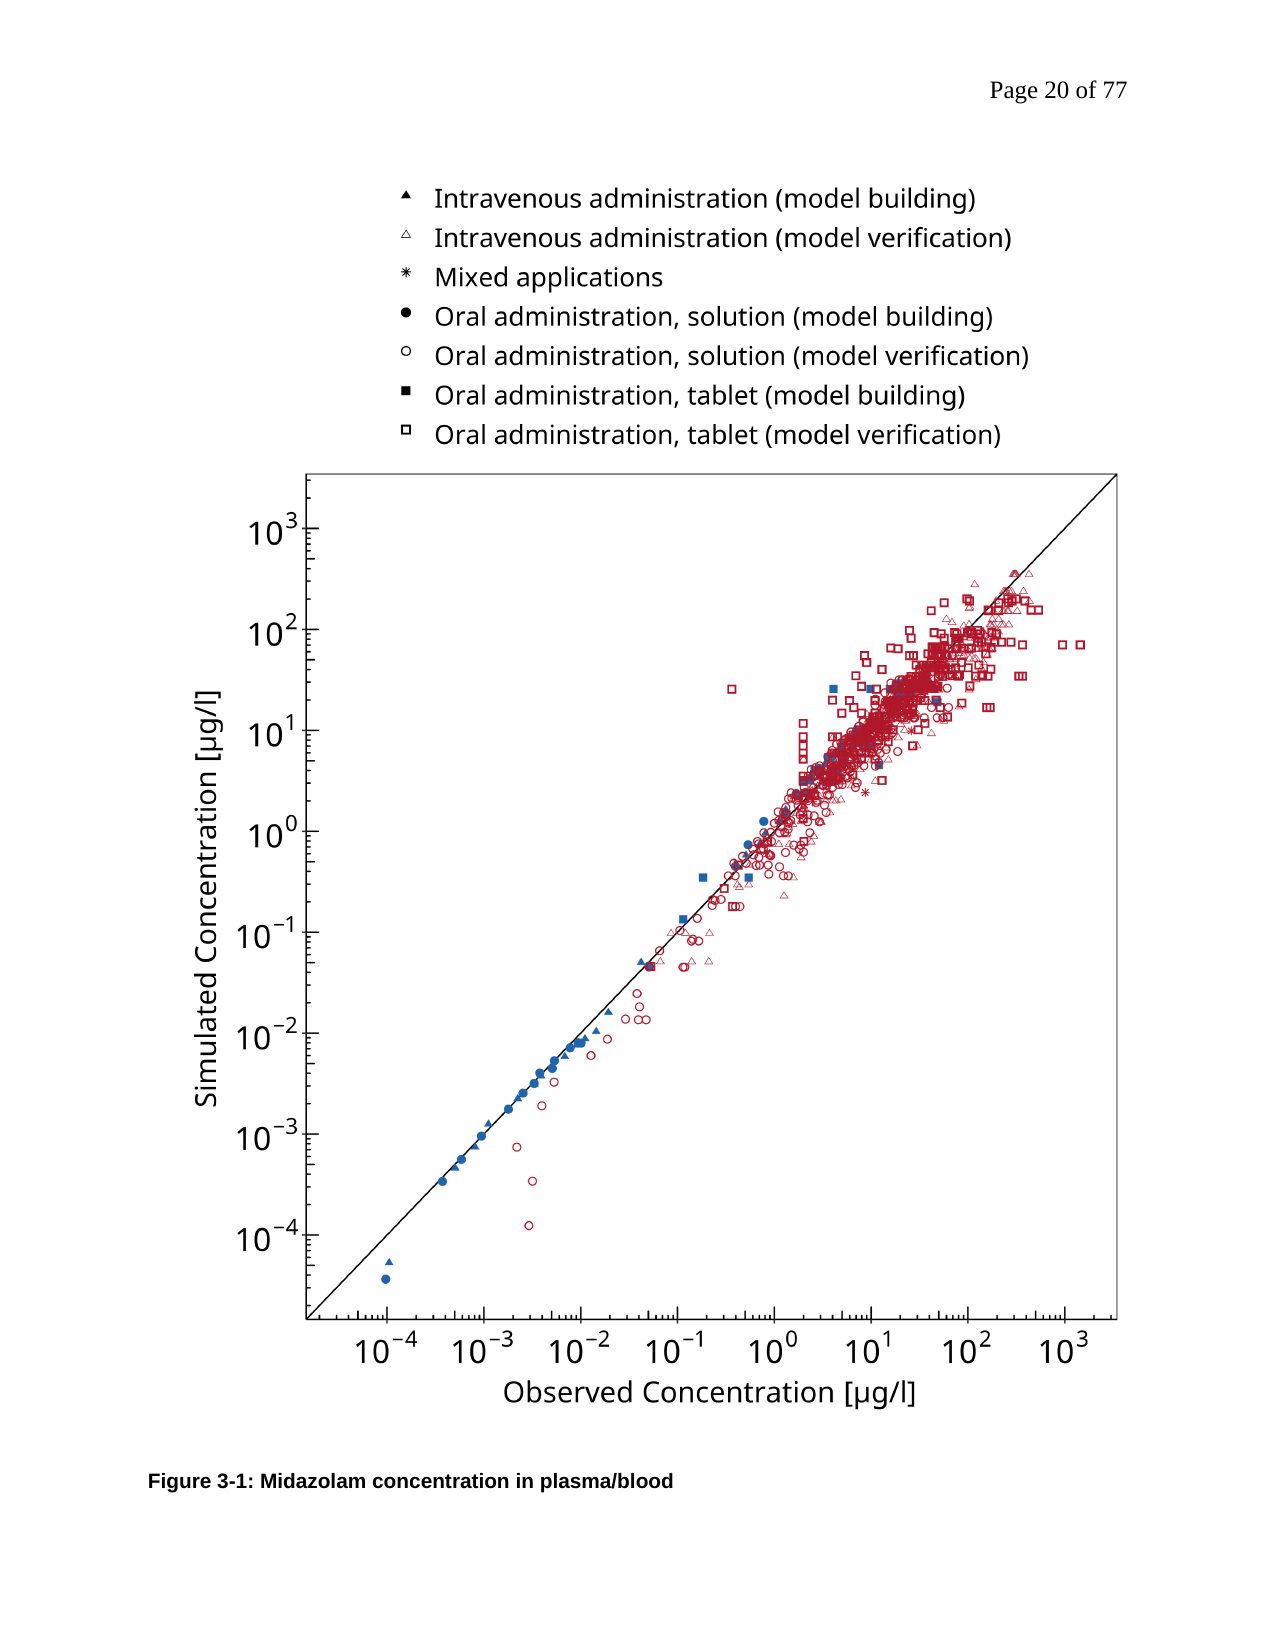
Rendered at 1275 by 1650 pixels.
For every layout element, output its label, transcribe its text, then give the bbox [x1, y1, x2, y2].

picture [166, 166, 1146, 1438]
text Figure 3-1: Midazolam concentration in plasma/blood [148, 1468, 1127, 1492]
